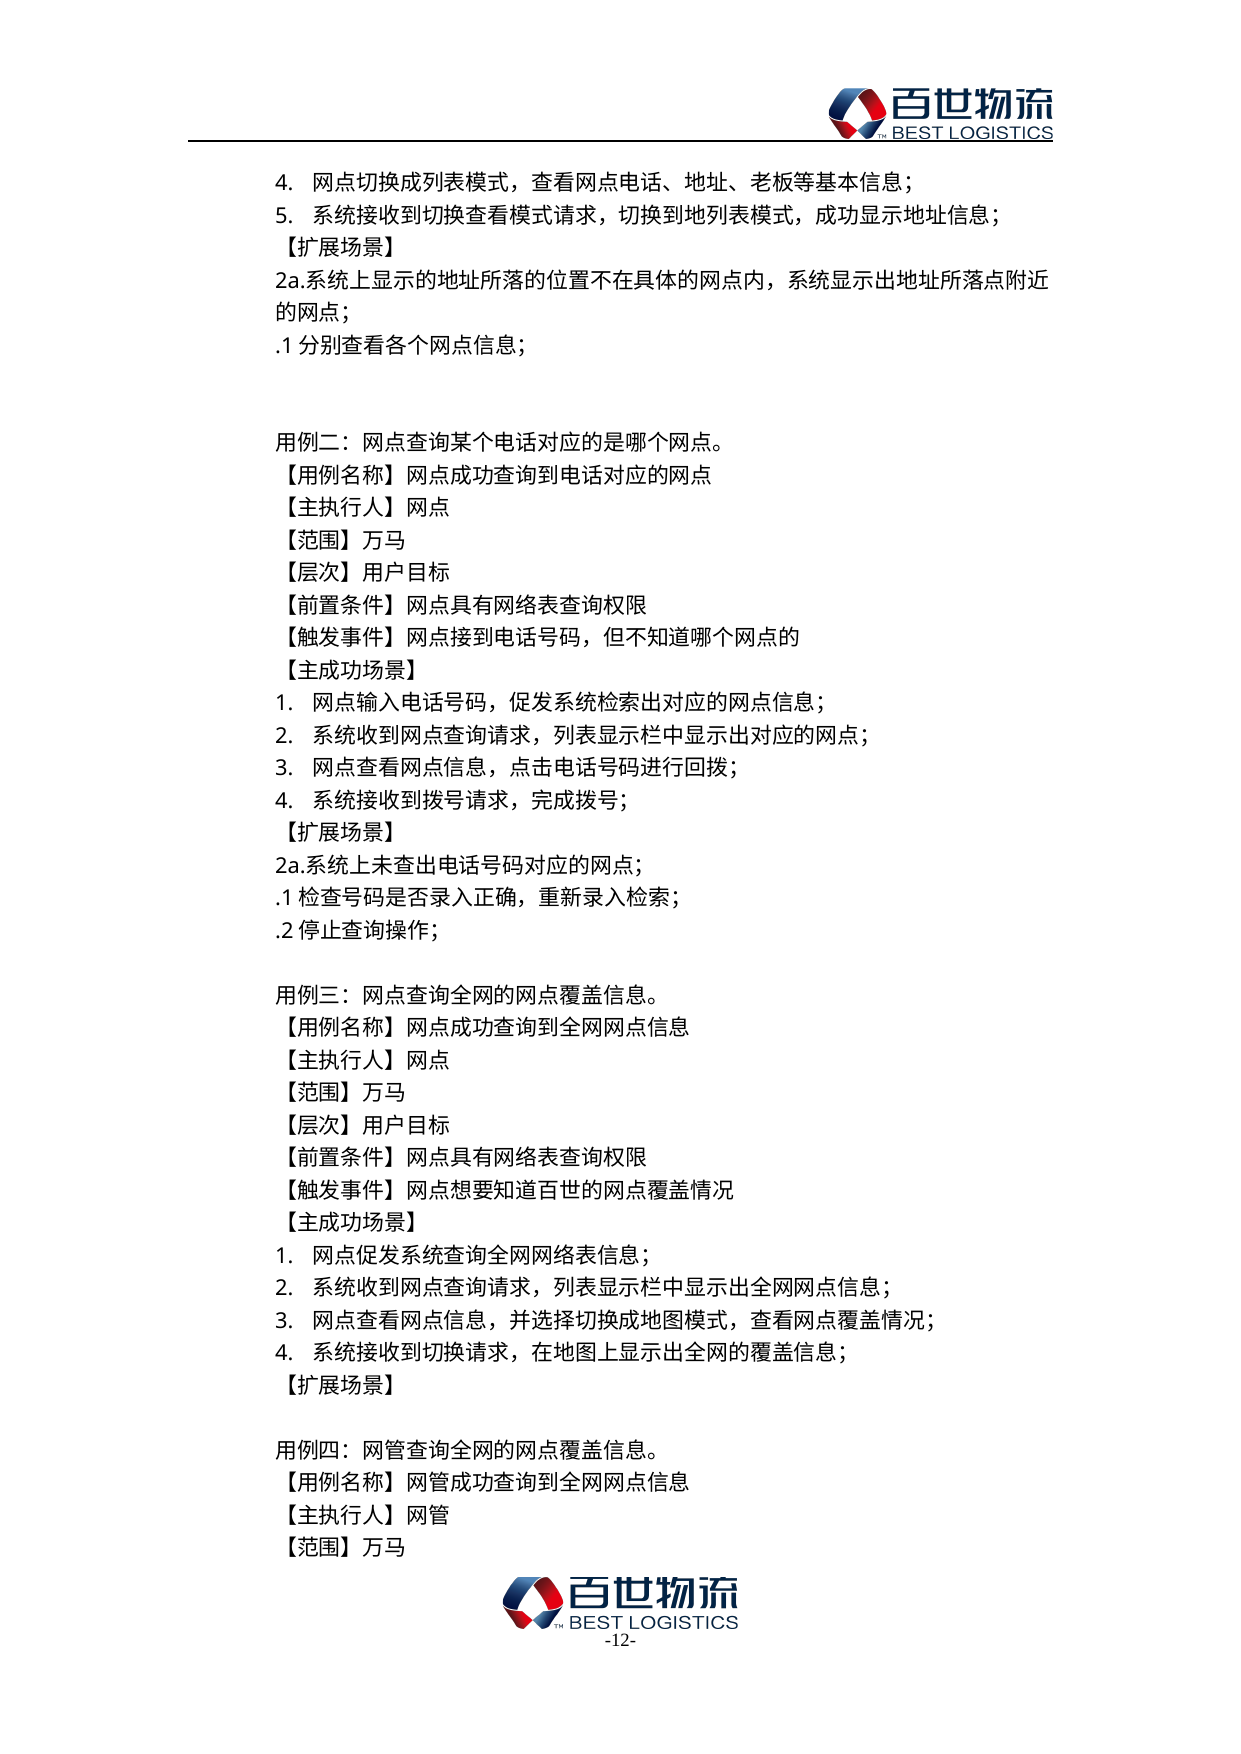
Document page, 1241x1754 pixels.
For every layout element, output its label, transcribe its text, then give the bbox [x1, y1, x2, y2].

list 用例三：网点查询全网的网点覆盖信息。 [275, 977, 1053, 1010]
list 网点促发系统查询全网网络表信息； [275, 1237, 1053, 1270]
list 网点输入电话号码，促发系统检索出对应的网点信息； [275, 685, 1053, 717]
list 网点查看网点信息，并选择切换成地图模式，查看网点覆盖情况； [275, 1302, 1053, 1335]
list 【范围】万马 [275, 1075, 1053, 1107]
list 系统接收到拨号请求，完成拨号； [275, 782, 1053, 815]
list 【扩展场景】 [275, 815, 1053, 847]
list 【触发事件】网点接到电话号码，但不知道哪个网点的 [275, 620, 1053, 652]
list 【主成功场景】 [275, 1205, 1053, 1237]
list 【范围】万马 [275, 1530, 1053, 1562]
list 系统接收到切换请求，在地图上显示出全网的覆盖信息； [275, 1335, 1053, 1367]
list 【用例名称】网点成功查询到电话对应的网点 [275, 457, 1053, 490]
list 【前置条件】网点具有网络表查询权限 [275, 587, 1053, 620]
list 系统收到网点查询请求，列表显示栏中显示出对应的网点； [275, 717, 1053, 750]
list 【前置条件】网点具有网络表查询权限 [275, 1140, 1053, 1172]
picture [828, 88, 1053, 139]
list 【扩展场景】 [275, 230, 1053, 262]
list 【用例名称】网管成功查询到全网网点信息 [275, 1465, 1053, 1497]
list 【主执行人】网管 [275, 1497, 1053, 1530]
list 2a.系统上未查出电话号码对应的网点； [275, 847, 1053, 880]
list 【主执行人】网点 [275, 490, 1053, 522]
list 【用例名称】网点成功查询到全网网点信息 [275, 1010, 1053, 1042]
list .1检查号码是否录入正确，重新录入检索； [275, 880, 1053, 912]
list 【层次】用户目标 [275, 1107, 1053, 1140]
list 网点切换成列表模式，查看网点电话、地址、老板等基本信息； [275, 165, 1053, 197]
list 用例二：网点查询某个电话对应的是哪个网点。 [275, 425, 1053, 457]
list 2a.系统上显示的地址所落的位置不在具体的网点内，系统显示出地址所落点附近的网点； [275, 262, 1053, 327]
list 【触发事件】网点想要知道百世的网点覆盖情况 [275, 1172, 1053, 1205]
picture [502, 1577, 738, 1629]
list 【范围】万马 [275, 522, 1053, 555]
list .1分别查看各个网点信息； [275, 327, 1053, 360]
list 系统收到网点查询请求，列表显示栏中显示出全网网点信息； [275, 1270, 1053, 1302]
list 【主成功场景】 [275, 652, 1053, 685]
list 【主执行人】网点 [275, 1042, 1053, 1075]
list 系统接收到切换查看模式请求，切换到地列表模式，成功显示地址信息； [275, 197, 1053, 230]
list .2停止查询操作； [275, 912, 1053, 945]
list 用例四：网管查询全网的网点覆盖信息。 [275, 1432, 1053, 1465]
list 【层次】用户目标 [275, 555, 1053, 587]
list 【扩展场景】 [275, 1367, 1053, 1400]
list 网点查看网点信息，点击电话号码进行回拨； [275, 750, 1053, 782]
